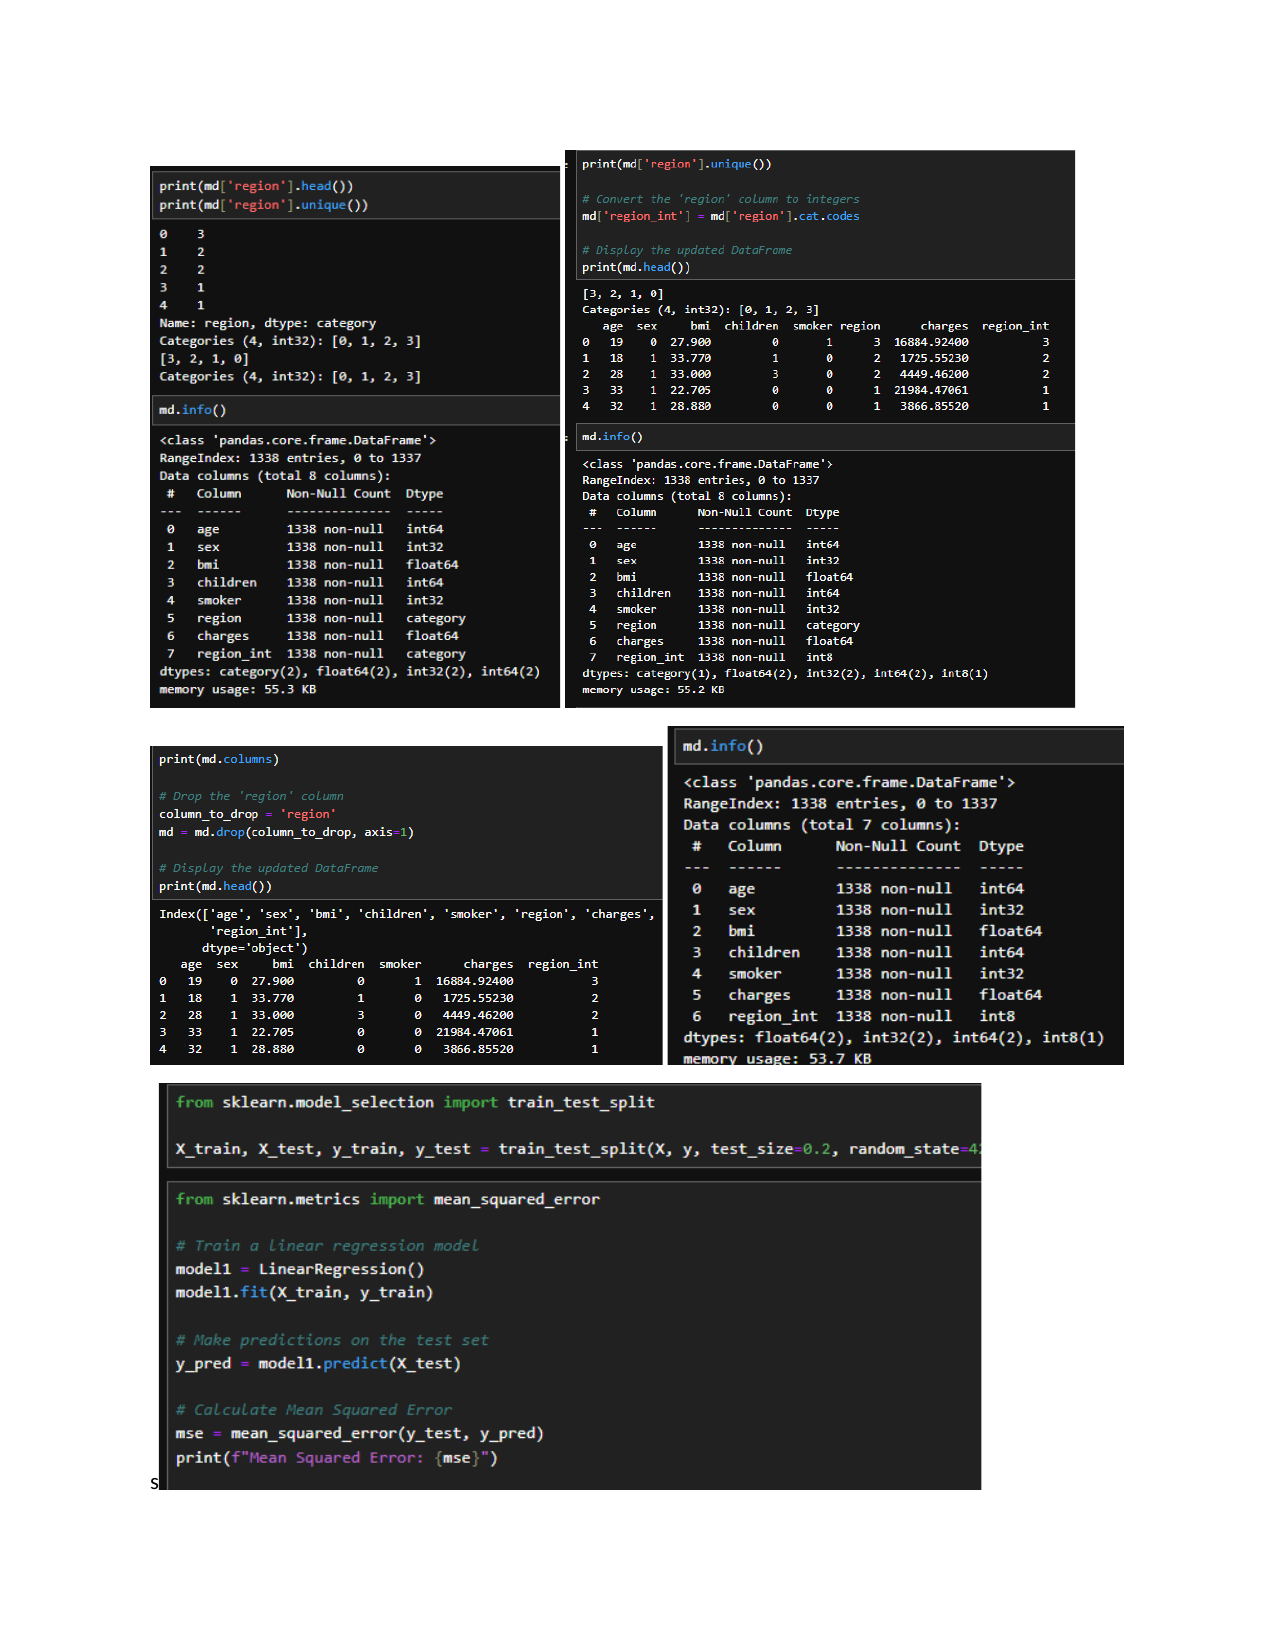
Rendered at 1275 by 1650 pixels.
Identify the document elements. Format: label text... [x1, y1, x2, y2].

picture [667, 726, 1124, 1065]
picture [150, 166, 561, 708]
picture [150, 746, 663, 1065]
picture [565, 150, 1076, 708]
picture [158, 1083, 982, 1490]
